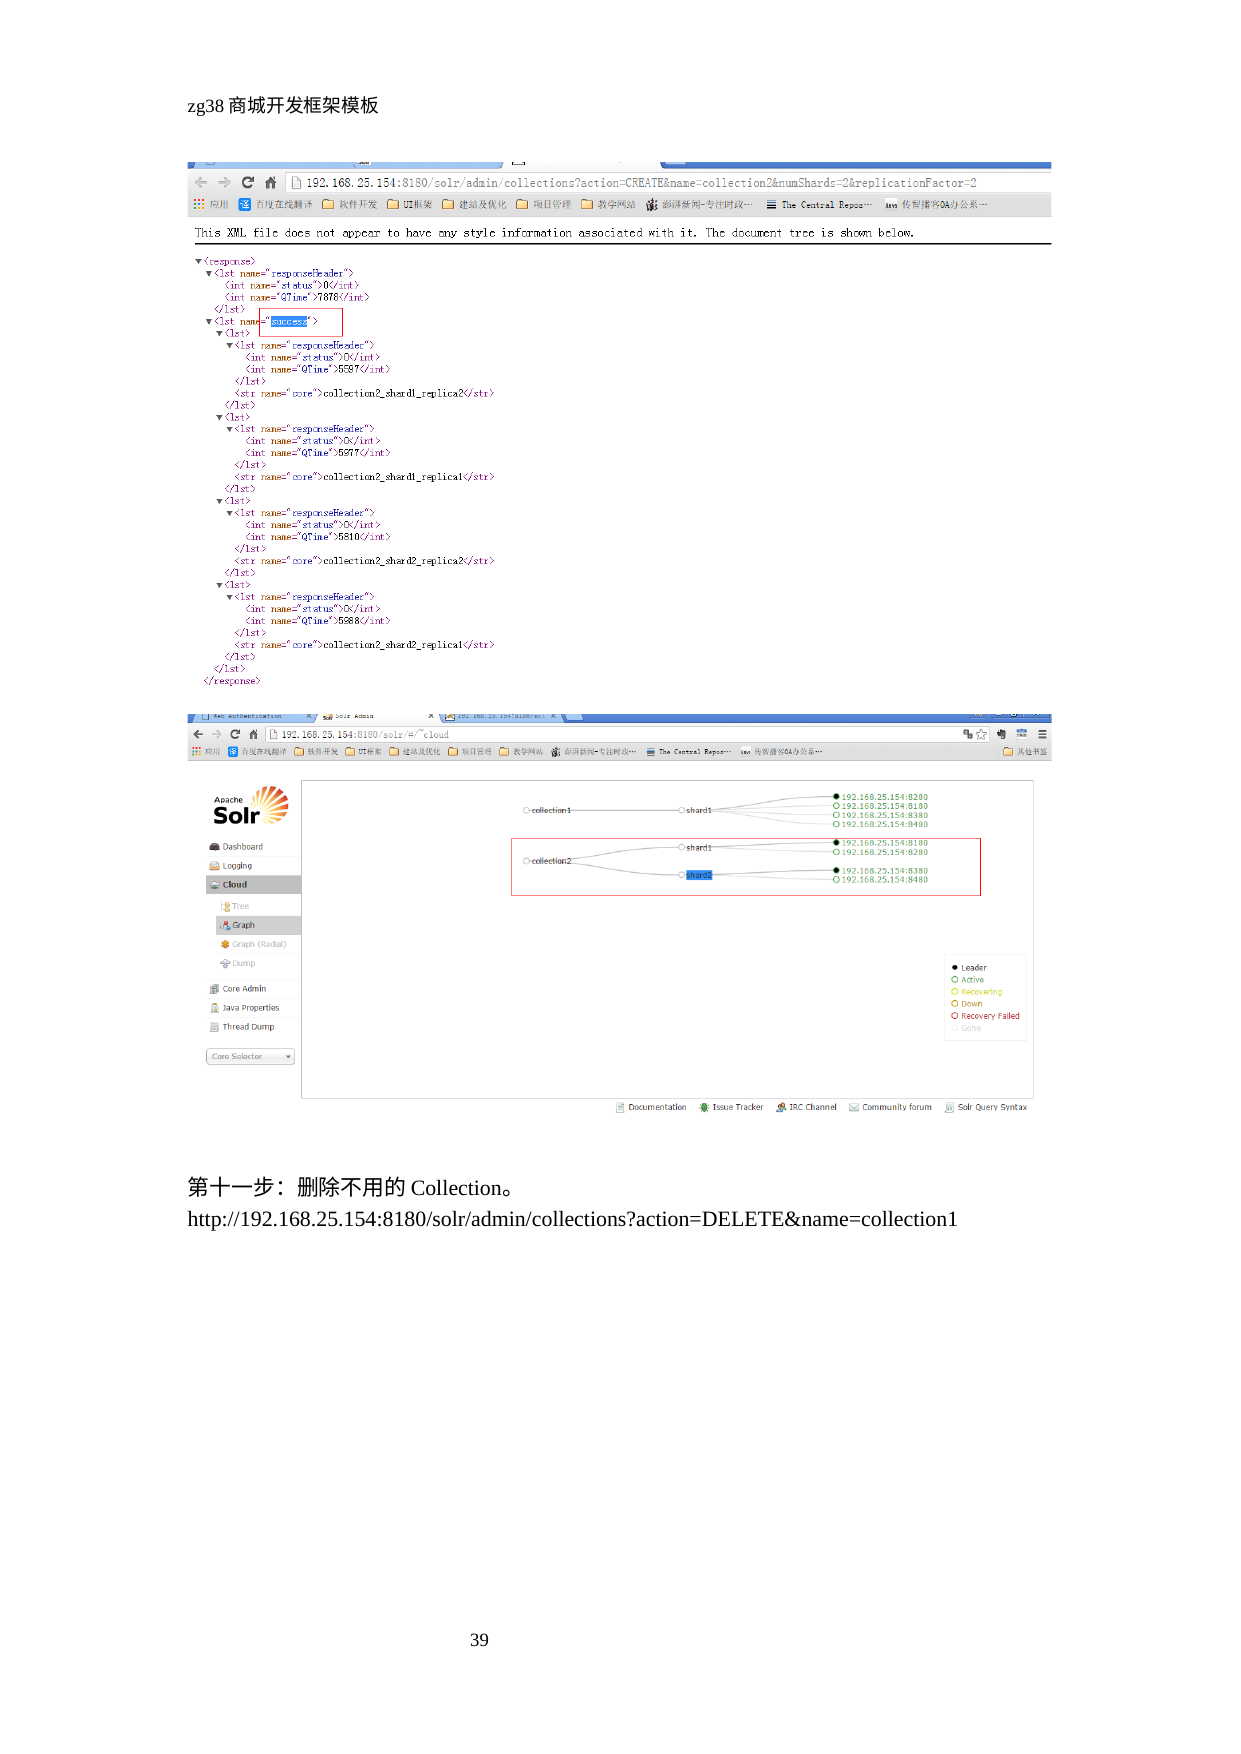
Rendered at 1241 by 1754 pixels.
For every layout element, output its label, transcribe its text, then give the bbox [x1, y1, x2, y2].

text http://192.168.25.154:8180/solr/admin/collections?action=DELETE&name=collection1 [187, 1202, 1053, 1234]
picture [187, 162, 1052, 691]
text 第十一步：删除不用的Collection。 [187, 1169, 1053, 1202]
picture [187, 714, 1052, 1149]
